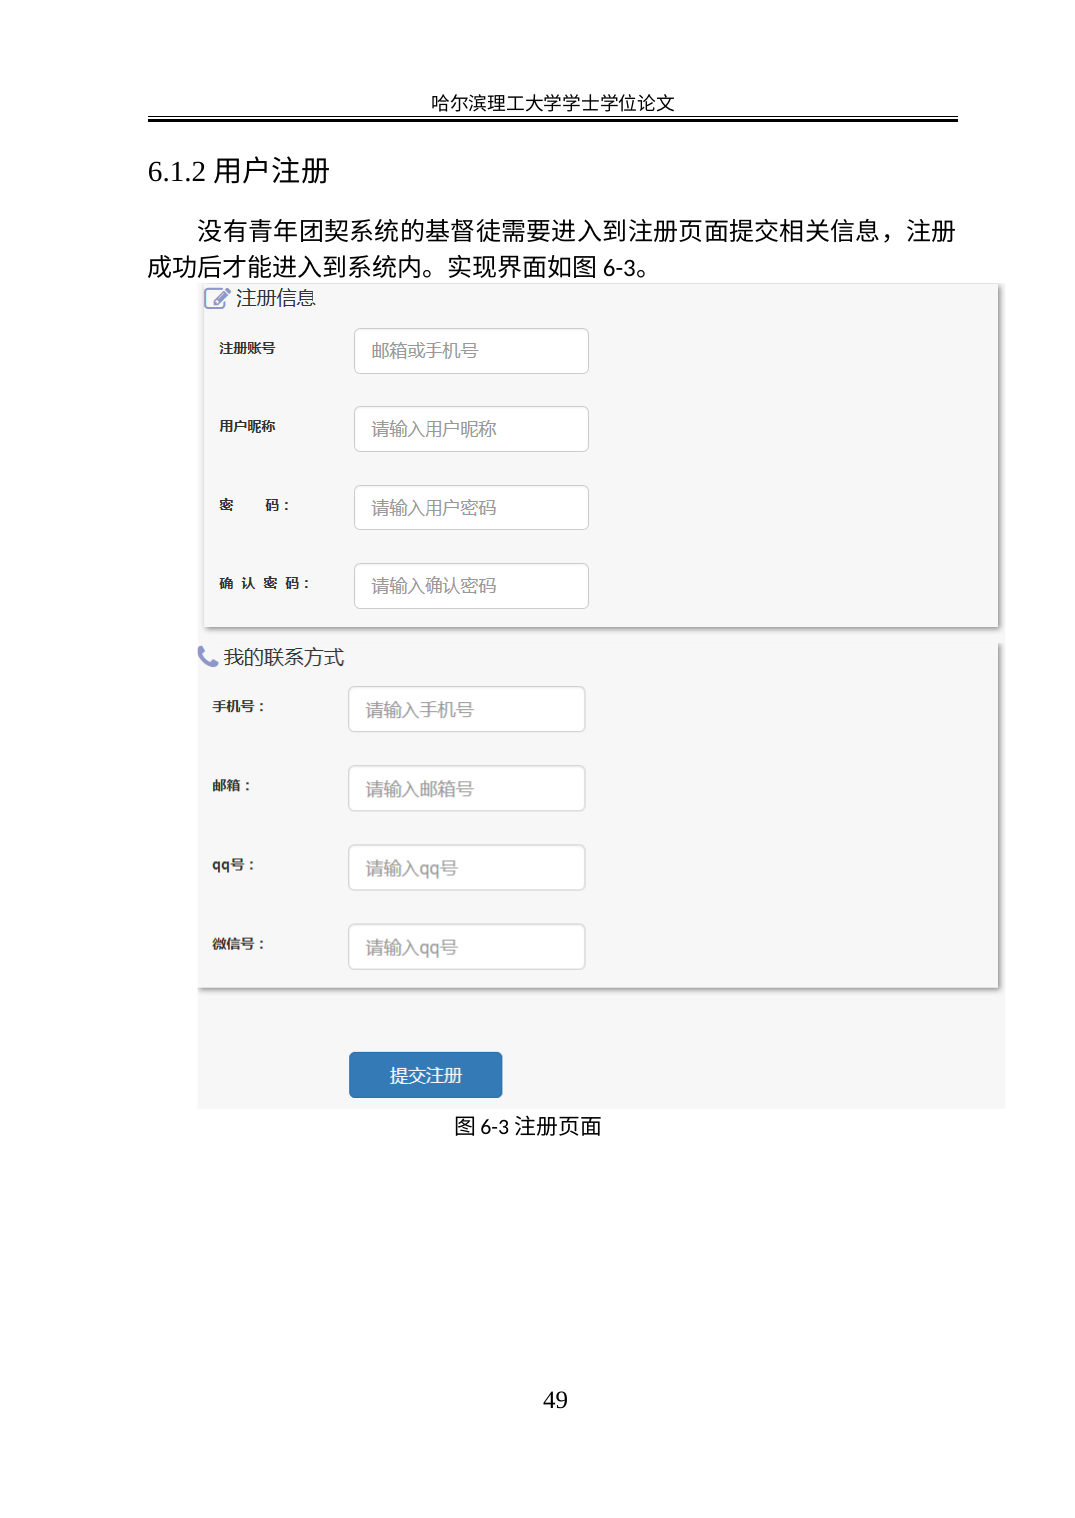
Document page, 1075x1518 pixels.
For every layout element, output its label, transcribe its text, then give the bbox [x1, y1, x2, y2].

subtitle 用户注册 [148, 148, 957, 190]
text 没有青年团契系统的基督徒需要进入到注册页面提交相关信息，注册成功后才能进入到系统内。实现界面如图6-3。 [148, 211, 957, 284]
text 图6-3 注册页面 [148, 1109, 957, 1140]
picture [197, 283, 1006, 1109]
